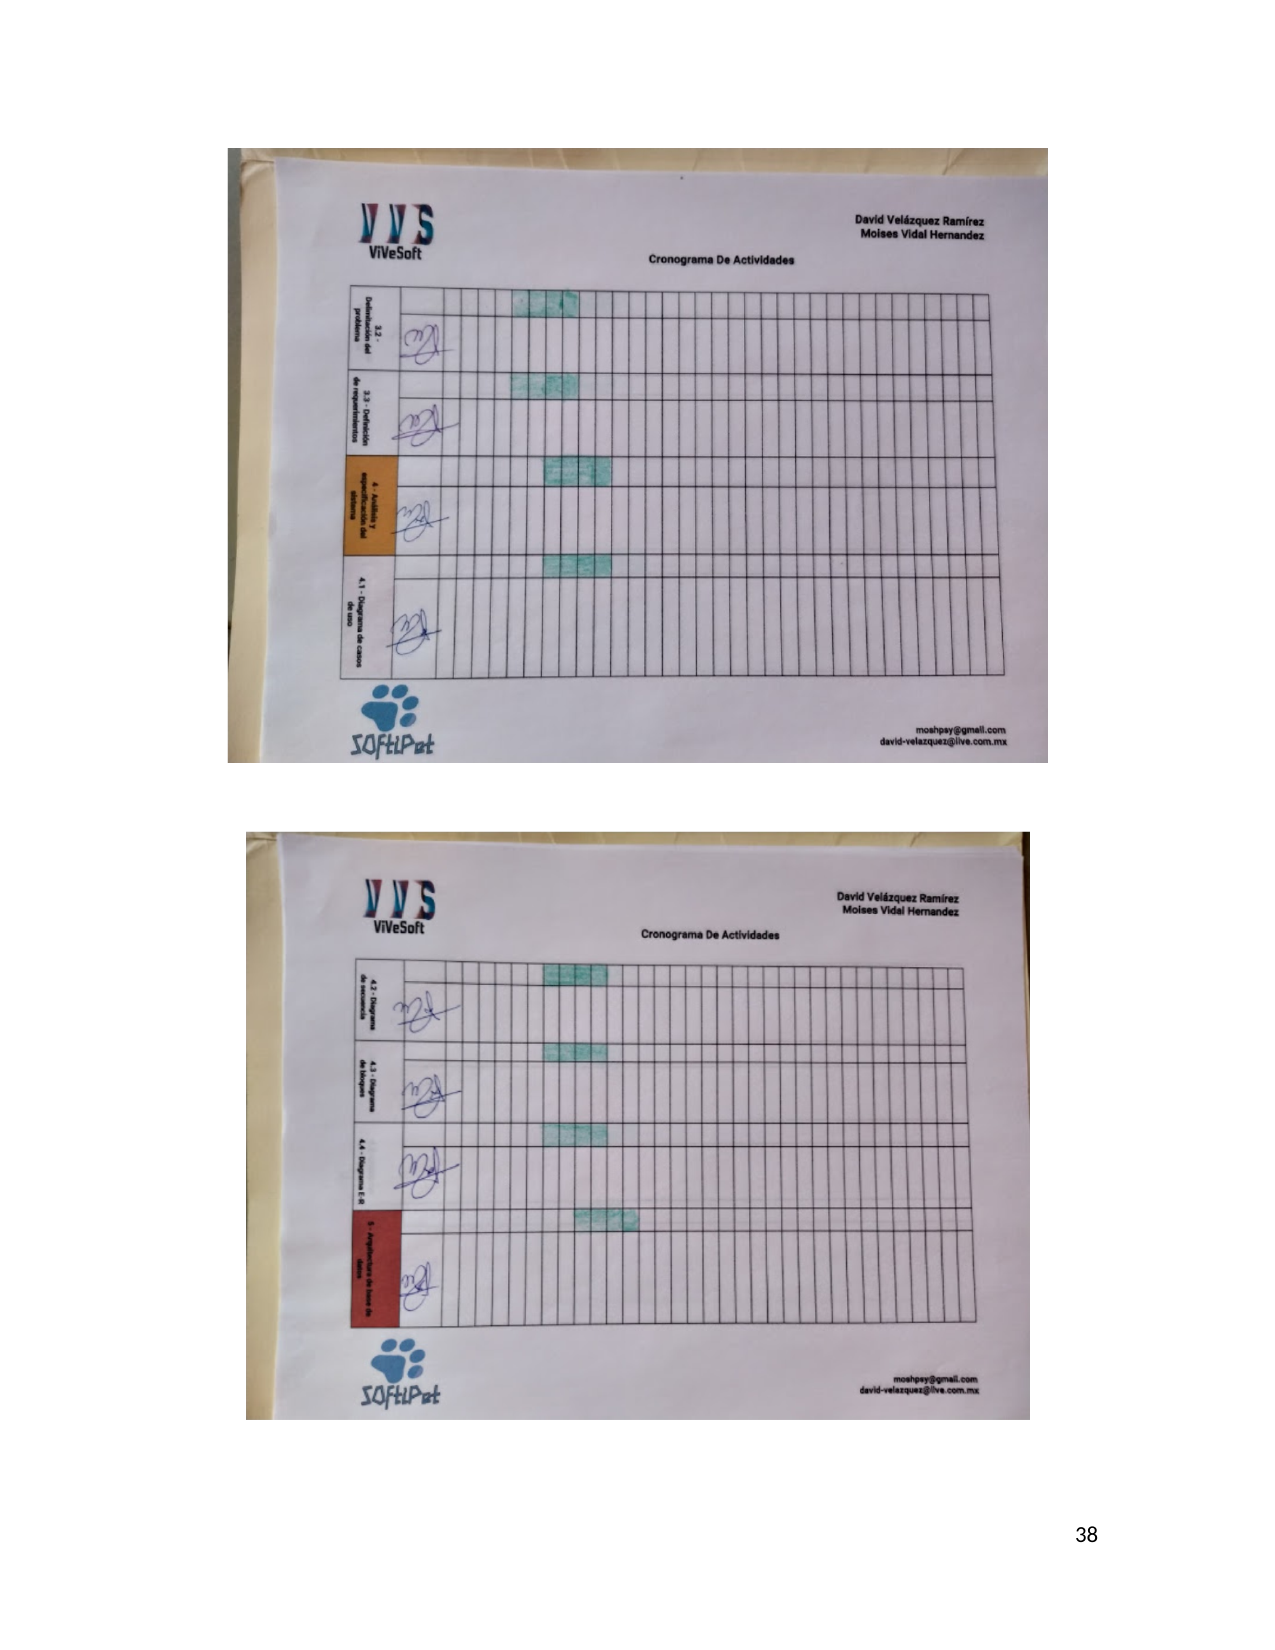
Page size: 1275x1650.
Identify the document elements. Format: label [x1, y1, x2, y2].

picture [229, 148, 1048, 763]
picture [247, 832, 1030, 1420]
